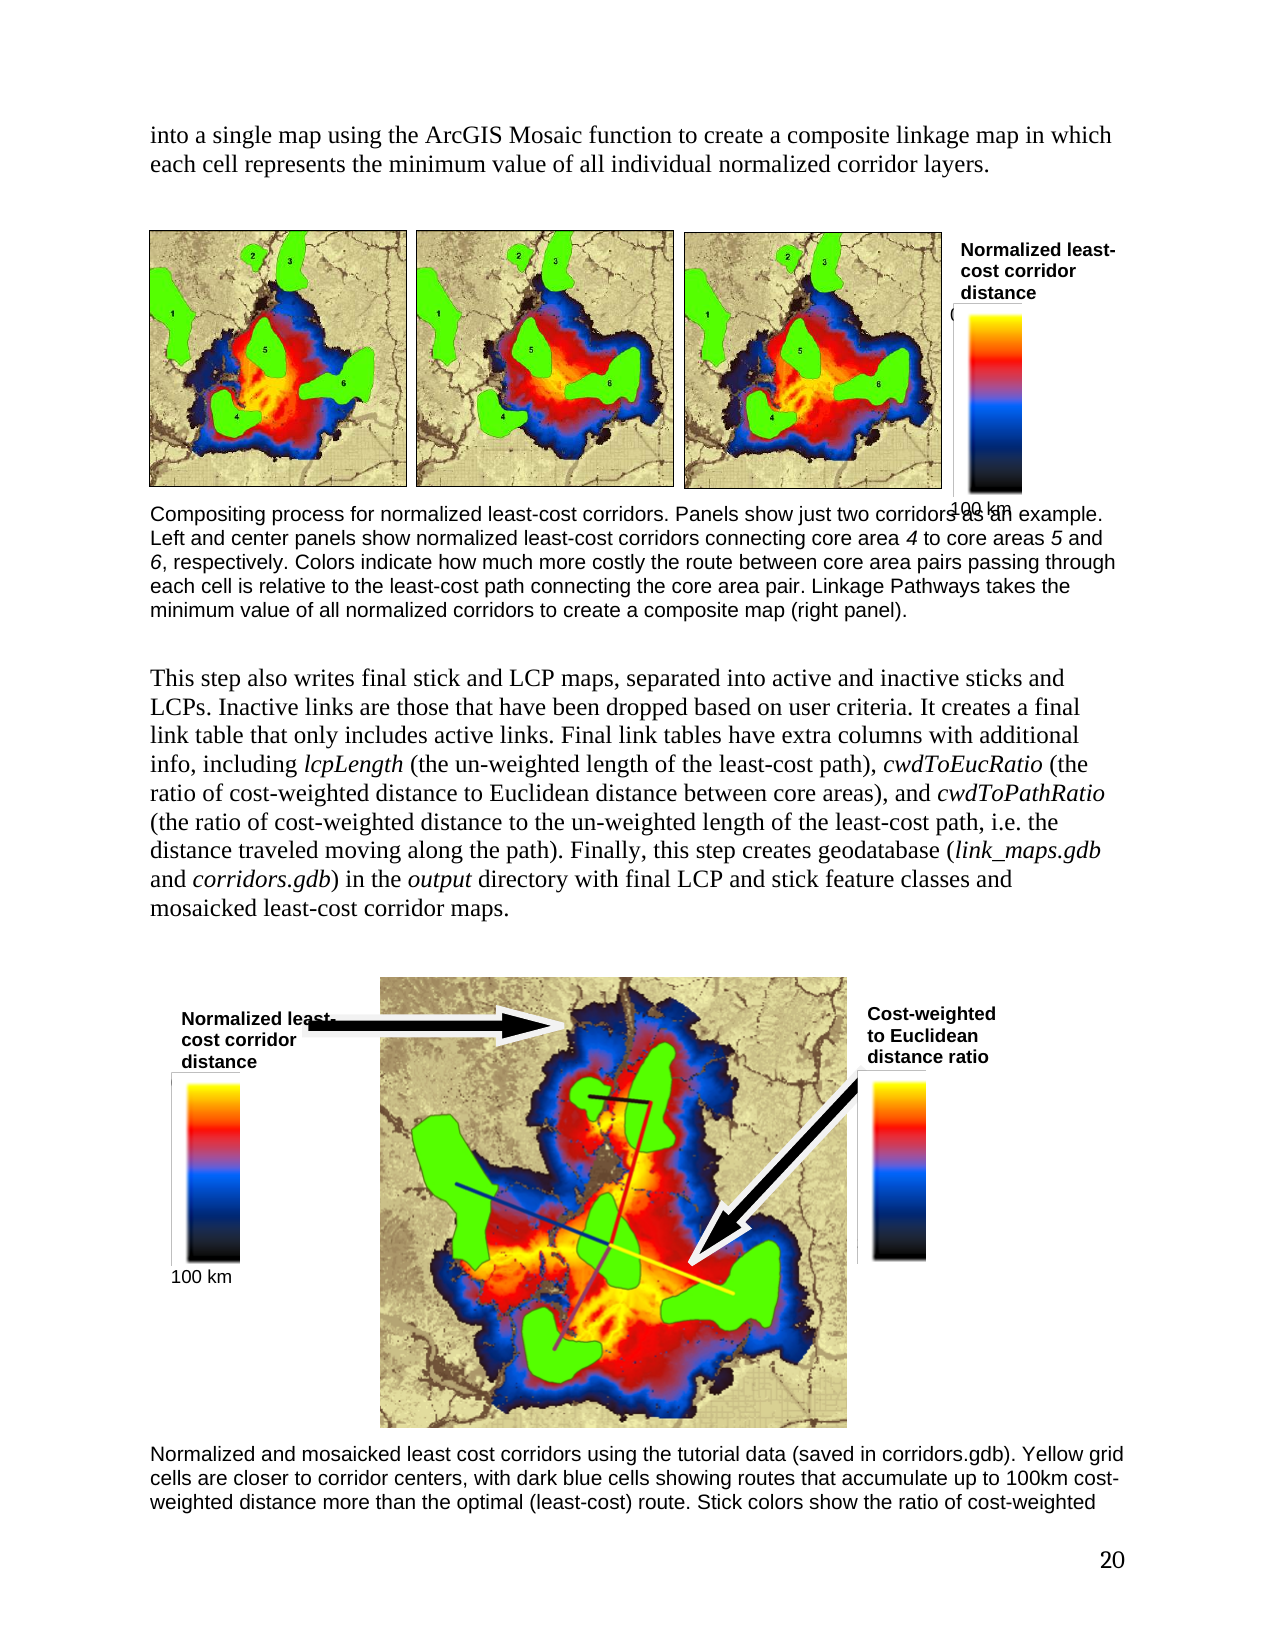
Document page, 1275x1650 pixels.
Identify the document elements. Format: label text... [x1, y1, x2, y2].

picture [170, 1071, 241, 1267]
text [150, 1442, 1125, 1514]
picture [150, 231, 406, 486]
picture [952, 302, 1023, 498]
picture [417, 231, 673, 486]
text Compositing process for normalized least-cost corridors. Panels show just two corridors as an example. Left and center panels show normalized least-cost corridors connecting core area 4 to core areas 5 and 6, respectively. Colors indicate how much more costly the route between core area pairs passing through each cell is relative to the least-cost path connecting the core area pair. Linkage Pathways takes the minimum value of all normalized corridors to create a composite map (right panel). [150, 502, 1125, 622]
picture [378, 975, 849, 1430]
picture [685, 233, 941, 488]
text This step also writes final stick and LCP maps, separated into active and inactive sticks and LCPs. Inactive links are those that have been dropped based on user criteria. It creates a final link table that only includes active links. Final link tables have extra columns with additional info, including lcpLength (the un-weighted length of the least-cost path), cwdToEucRatio (the ratio of cost-weighted distance to Euclidean distance between core areas), and cwdToPathRatio (the ratio of cost-weighted distance to the un-weighted length of the least-cost path, i.e. the distance traveled moving along the path). Finally, this step creates geodatabase (link_maps.gdb and corridors.gdb) in the output directory with final LCP and stick feature classes and mosaicked least-cost corridor maps. [150, 663, 1125, 922]
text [150, 120, 1125, 177]
picture [856, 1069, 927, 1265]
